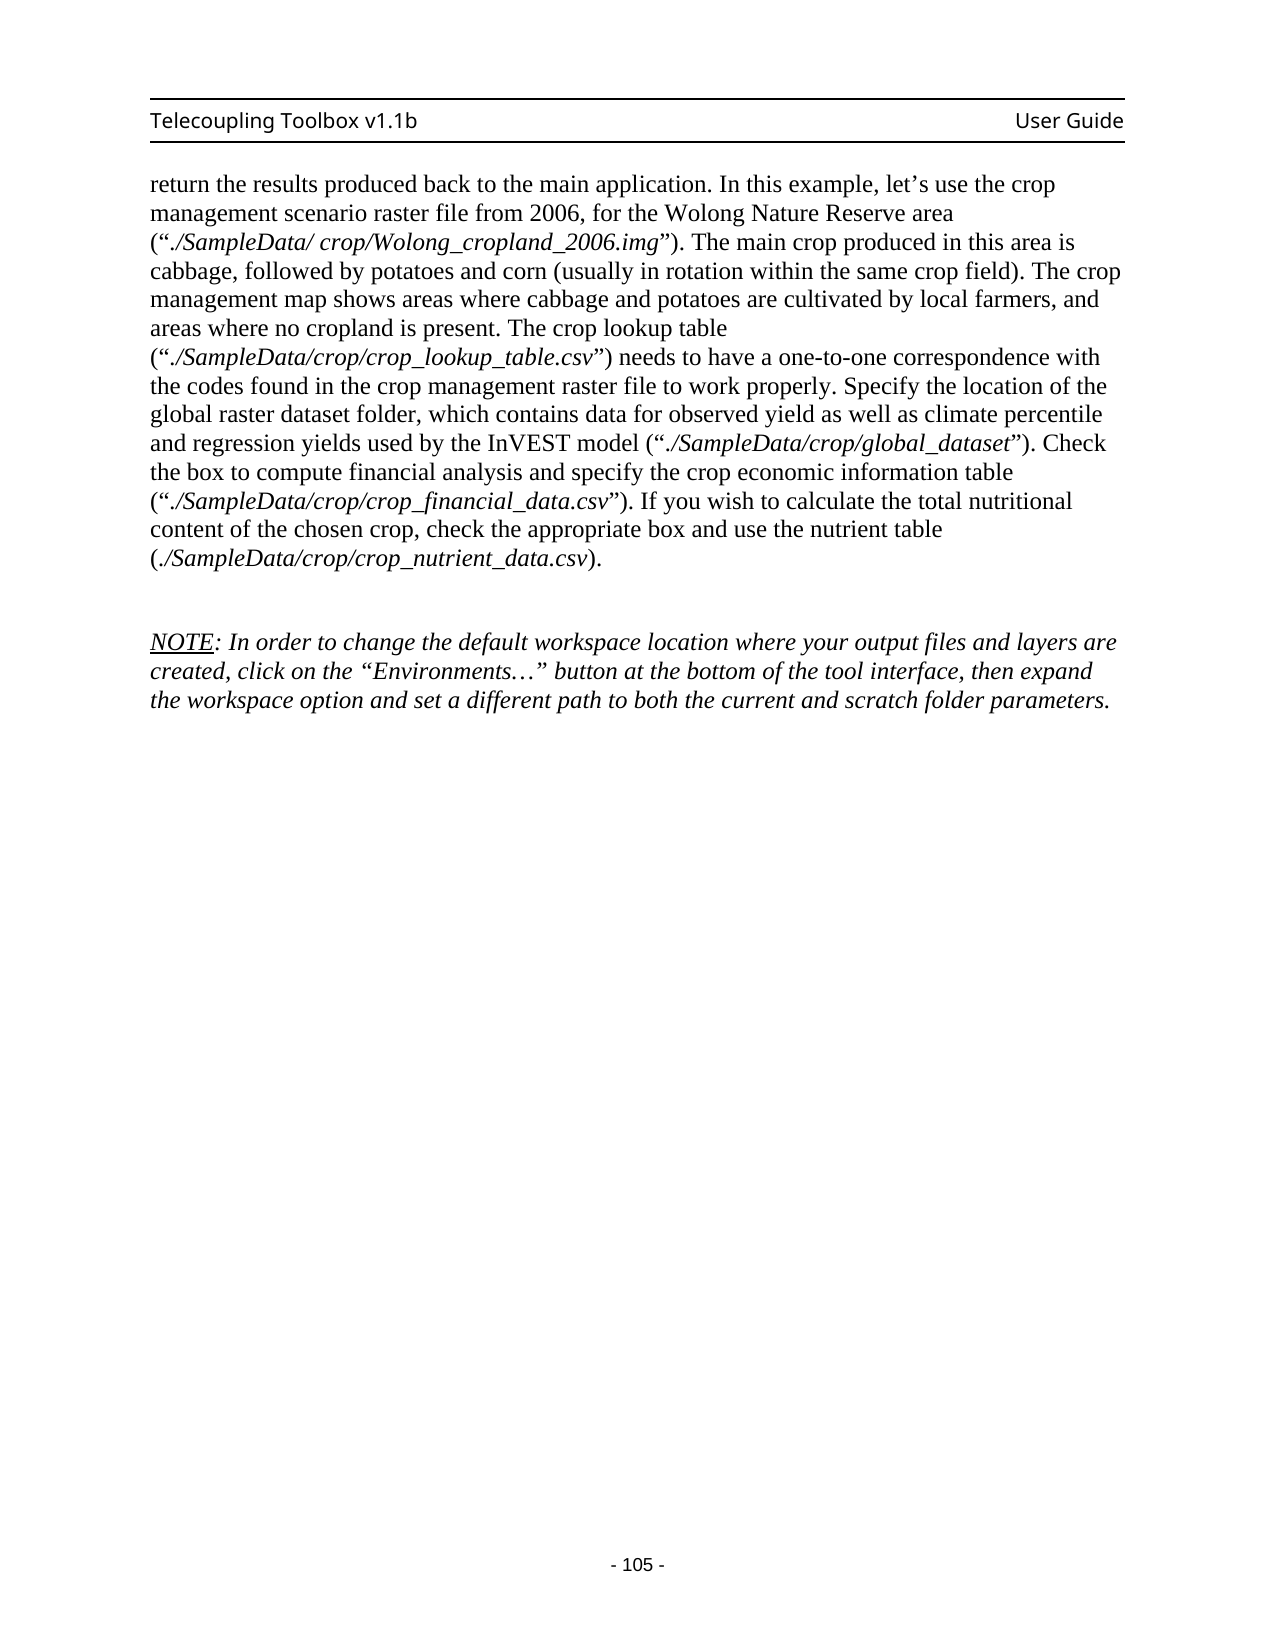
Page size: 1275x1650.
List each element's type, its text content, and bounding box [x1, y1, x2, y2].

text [150, 169, 1125, 572]
text NOTE: In order to change the default workspace location where your output files and layers are created, click on the “Environments…” button at the bottom of the tool interface, then expand the workspace option and set a different path to both the current and scratch folder parameters. [150, 627, 1125, 713]
